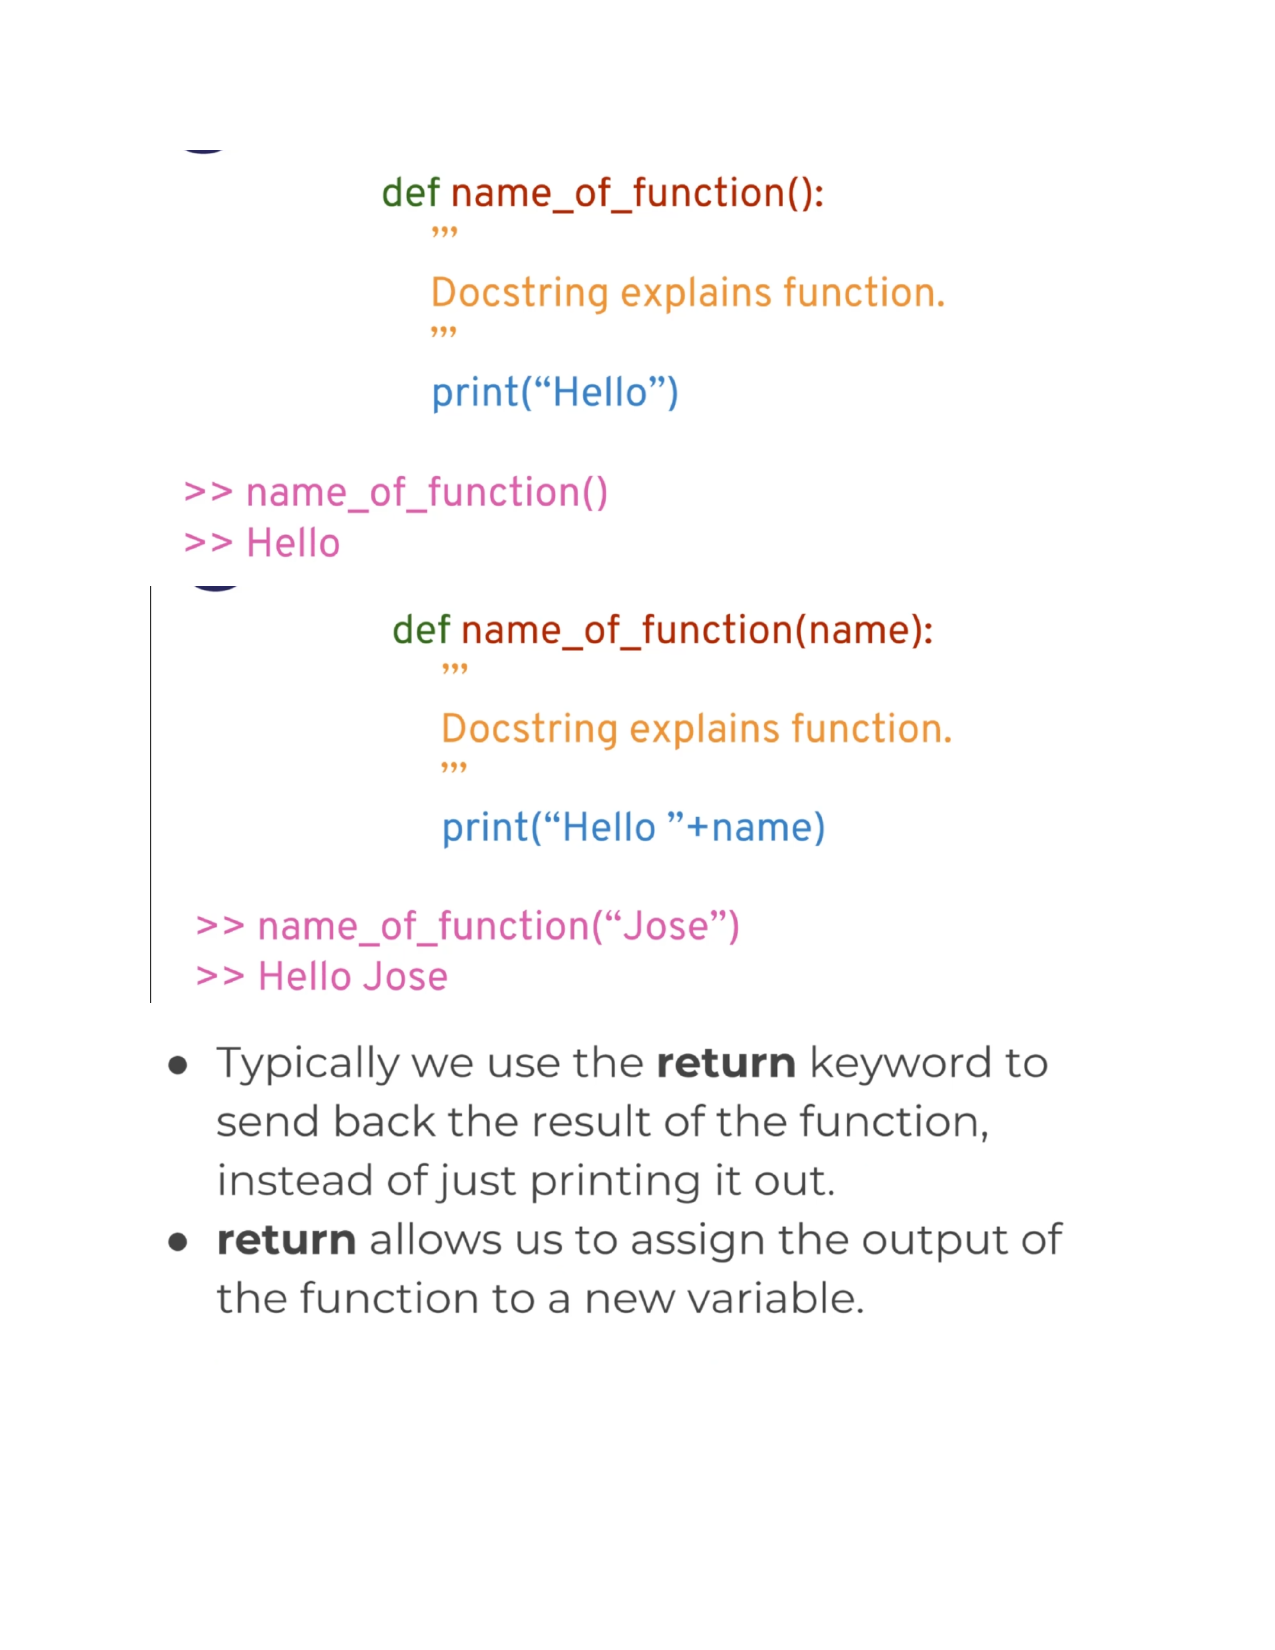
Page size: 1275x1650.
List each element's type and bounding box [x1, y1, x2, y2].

picture [150, 1021, 1125, 1365]
picture [150, 586, 1125, 1003]
picture [150, 150, 1125, 568]
